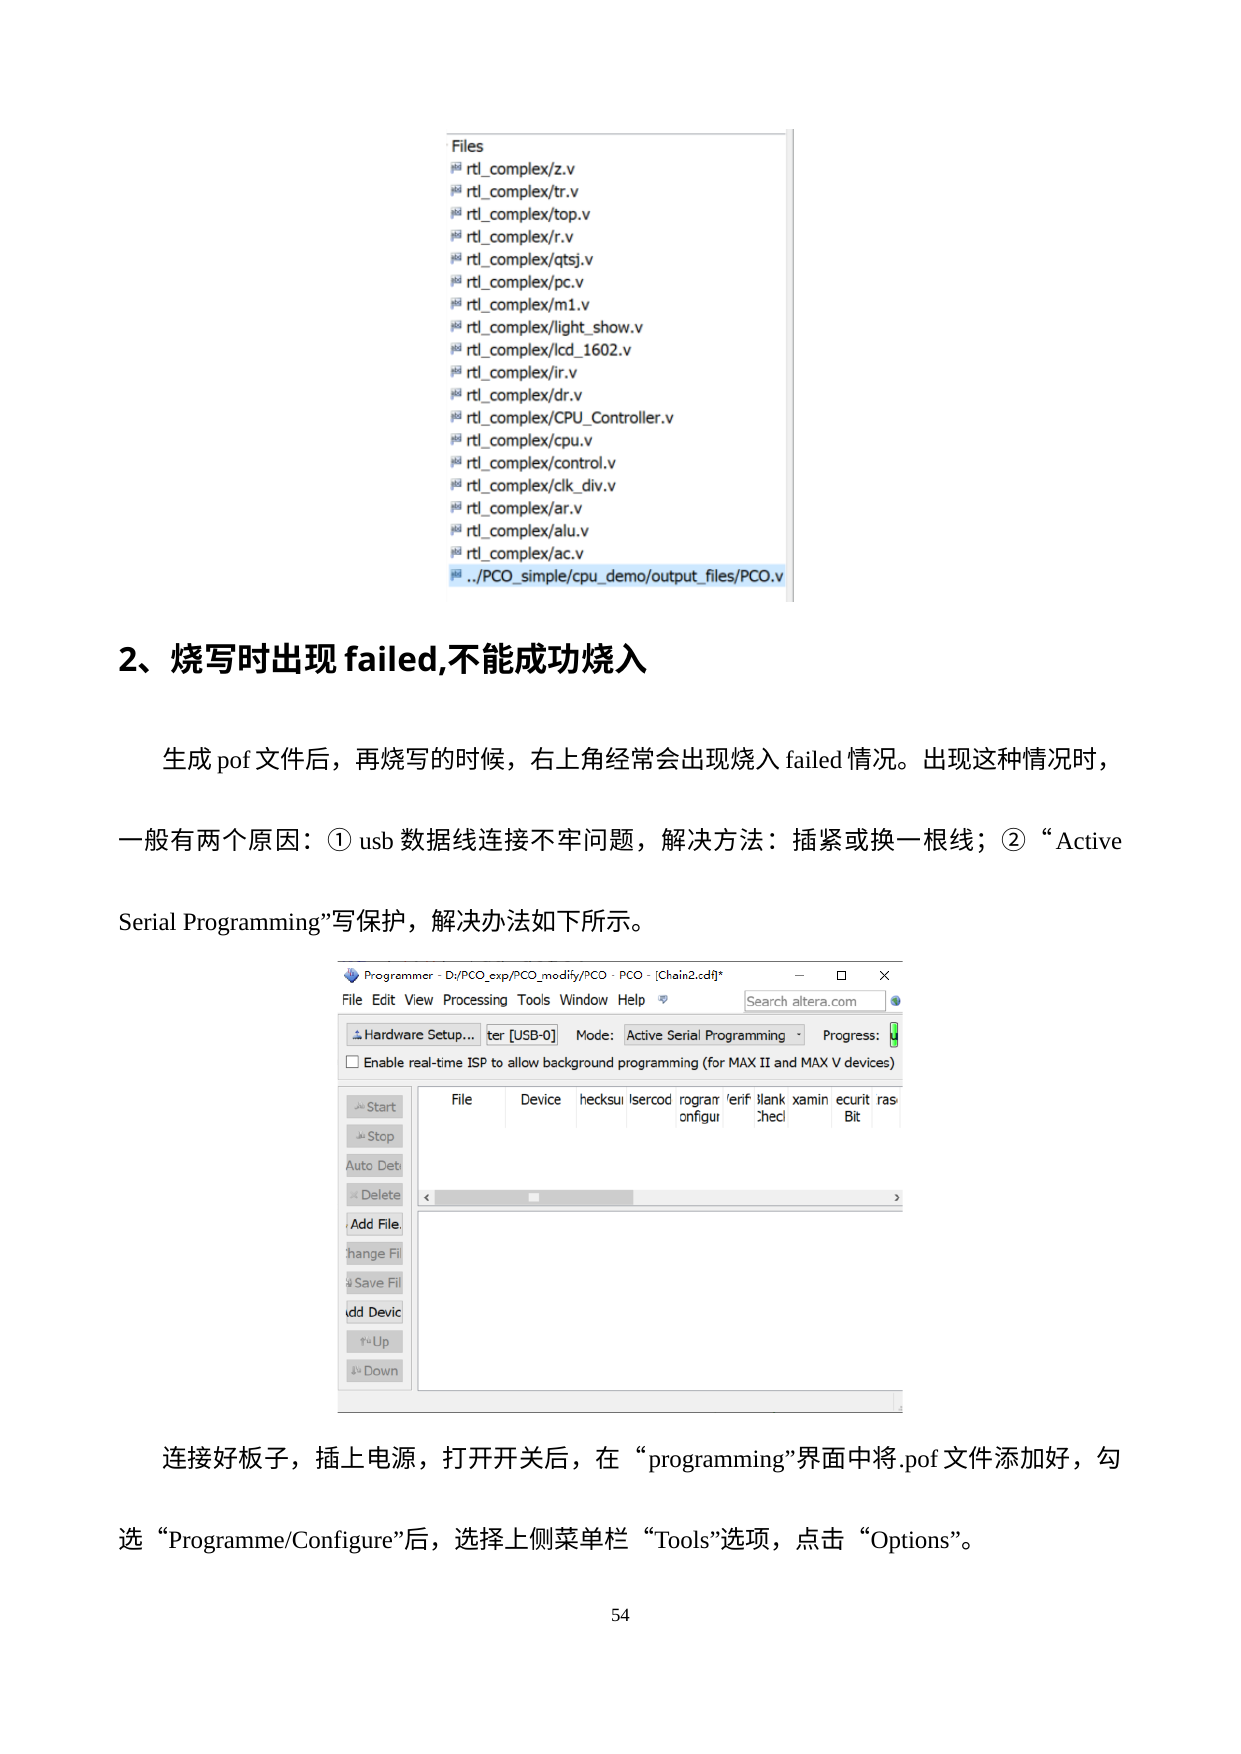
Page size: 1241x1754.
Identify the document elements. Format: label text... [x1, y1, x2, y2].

picture [446, 129, 794, 602]
text 生成pof文件后，再烧写的时候，右上角经常会出现烧入failed情况。出现这种情况时，一般有两个原因：①usb数据线连接不牢问题，解决方法：插紧或换一根线；②“Active Serial Programming”写保护，解决办法如下所示。 [118, 725, 1122, 952]
text 连接好板子，插上电源，打开开关后，在“programming”界面中将.pof文件添加好，勾选“Programme/Configure”后，选择上侧菜单栏“Tools”选项，点击“Options”。 [118, 1424, 1122, 1570]
subtitle 2、烧写时出现failed,不能成功烧入 [118, 624, 1122, 689]
picture [337, 961, 903, 1413]
